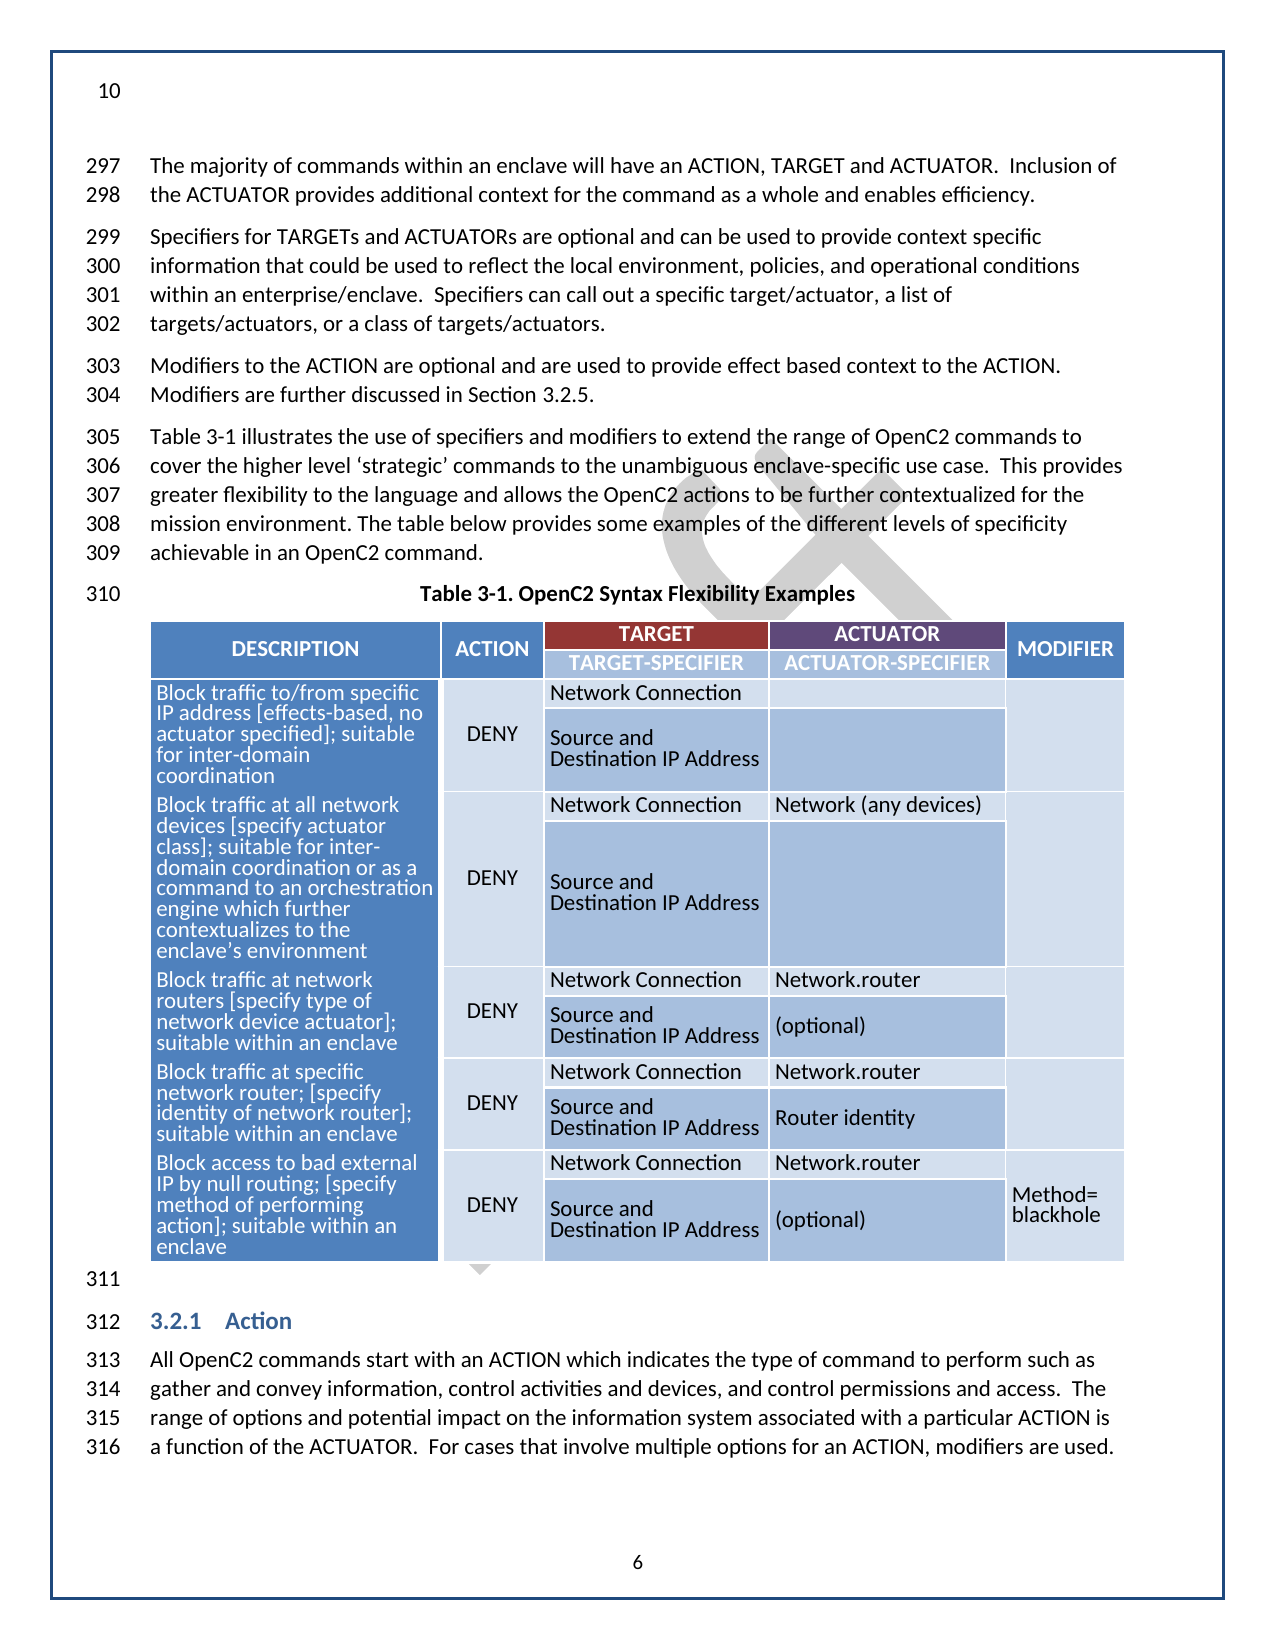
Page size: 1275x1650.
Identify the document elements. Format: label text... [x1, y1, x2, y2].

table_cell Method= blackhole [1006, 1151, 1124, 1261]
table_cell (optional) [770, 997, 1005, 1057]
table_cell [770, 822, 1005, 966]
table_header ACTUATOR [770, 622, 1005, 649]
table_header MODIFIER [1007, 622, 1124, 678]
table_cell Source and Destination IP Address [545, 709, 768, 791]
table_cell Network.router [770, 1059, 1005, 1086]
table_cell Network Connection [545, 680, 768, 707]
table_cell [770, 680, 1005, 707]
table_cell DENY [444, 1151, 543, 1261]
table_cell [1006, 967, 1124, 1057]
table_cell TARGET-SPECIFIER [545, 651, 768, 678]
table_header ACTION [442, 622, 543, 678]
table_cell Block access to bad external IP by null routing; [specify method of performing action]; suitable within an enclave [151, 1149, 438, 1261]
table_cell Network (any devices) [770, 793, 1005, 820]
text Table 3-1 illustrates the use of specifiers and modifiers to extend the range of OpenC2 commands to cover the higher level ‘strategic’ commands to the unambiguous enclave-specific use case. This provides greater flexibility to the language and allows the OpenC2 actions to be further contextualized for the mission environment. The table below provides some examples of the different levels of specificity achievable in an OpenC2 command. [150, 421, 1125, 567]
table_cell DENY [444, 792, 543, 966]
table_cell Network.router [770, 968, 1005, 995]
table_header TARGET [545, 622, 768, 649]
table_cell Block traffic at network routers [specify type of network device actuator]; suitable within an enclave [151, 966, 438, 1057]
table_cell [1006, 680, 1124, 791]
table_cell DENY [444, 680, 543, 791]
table_cell [1006, 792, 1124, 966]
table_cell Source and Destination IP Address [545, 822, 768, 966]
table_cell Block traffic at all network devices [specify actuator class]; suitable for inter-domain coordination or as a command to an orchestration engine which further contextualizes to the enclave’s environment [151, 791, 438, 966]
table_cell Block traffic to/from specific IP address [effects-based, no actuator specified]; suitable for inter-domain coordination [151, 680, 438, 791]
subtitle Action [150, 1305, 1125, 1336]
table_cell DENY [444, 1059, 543, 1149]
text Specifiers for TARGETs and ACTUATORs are optional and can be used to provide context specific information that could be used to reflect the local environment, policies, and operational conditions within an enterprise/enclave. Specifiers can call out a specific target/actuator, a list of targets/actuators, or a class of targets/actuators. [150, 221, 1125, 337]
table_cell Network Connection [545, 793, 768, 820]
table_cell [1006, 1059, 1124, 1149]
table_cell Router identity [770, 1089, 1005, 1149]
table_cell Network.router [770, 1151, 1005, 1178]
table_cell Source and Destination IP Address [545, 1180, 768, 1261]
table_cell Network Connection [545, 1059, 768, 1086]
table_cell Block traffic at specific network router; [specify identity of network router]; suitable within an enclave [151, 1057, 438, 1149]
table_cell Source and Destination IP Address [545, 997, 768, 1057]
table_header DESCRIPTION [151, 622, 440, 678]
text The majority of commands within an enclave will have an ACTION, TARGET and ACTUATOR. Inclusion of the ACTUATOR provides additional context for the command as a whole and enables efficiency. [150, 150, 1125, 208]
text Modifiers to the ACTION are optional and are used to provide effect based context to the ACTION. Modifiers are further discussed in Section 3.2.5. [150, 350, 1125, 408]
table_cell DENY [444, 967, 543, 1057]
table_cell ACTUATOR-SPECIFIER [770, 651, 1005, 678]
table_cell Source and Destination IP Address [545, 1089, 768, 1149]
table_cell Network Connection [545, 1151, 768, 1178]
table_cell Network Connection [545, 968, 768, 995]
table_cell [770, 709, 1005, 791]
table_cell (optional) [770, 1180, 1005, 1261]
text All OpenC2 commands start with an ACTION which indicates the type of command to perform such as gather and convey information, control activities and devices, and control permissions and access. The range of options and potential impact on the information system associated with a particular ACTION is a function of the ACTUATOR. For cases that involve multiple options for an ACTION, modifiers are used. [150, 1344, 1125, 1461]
